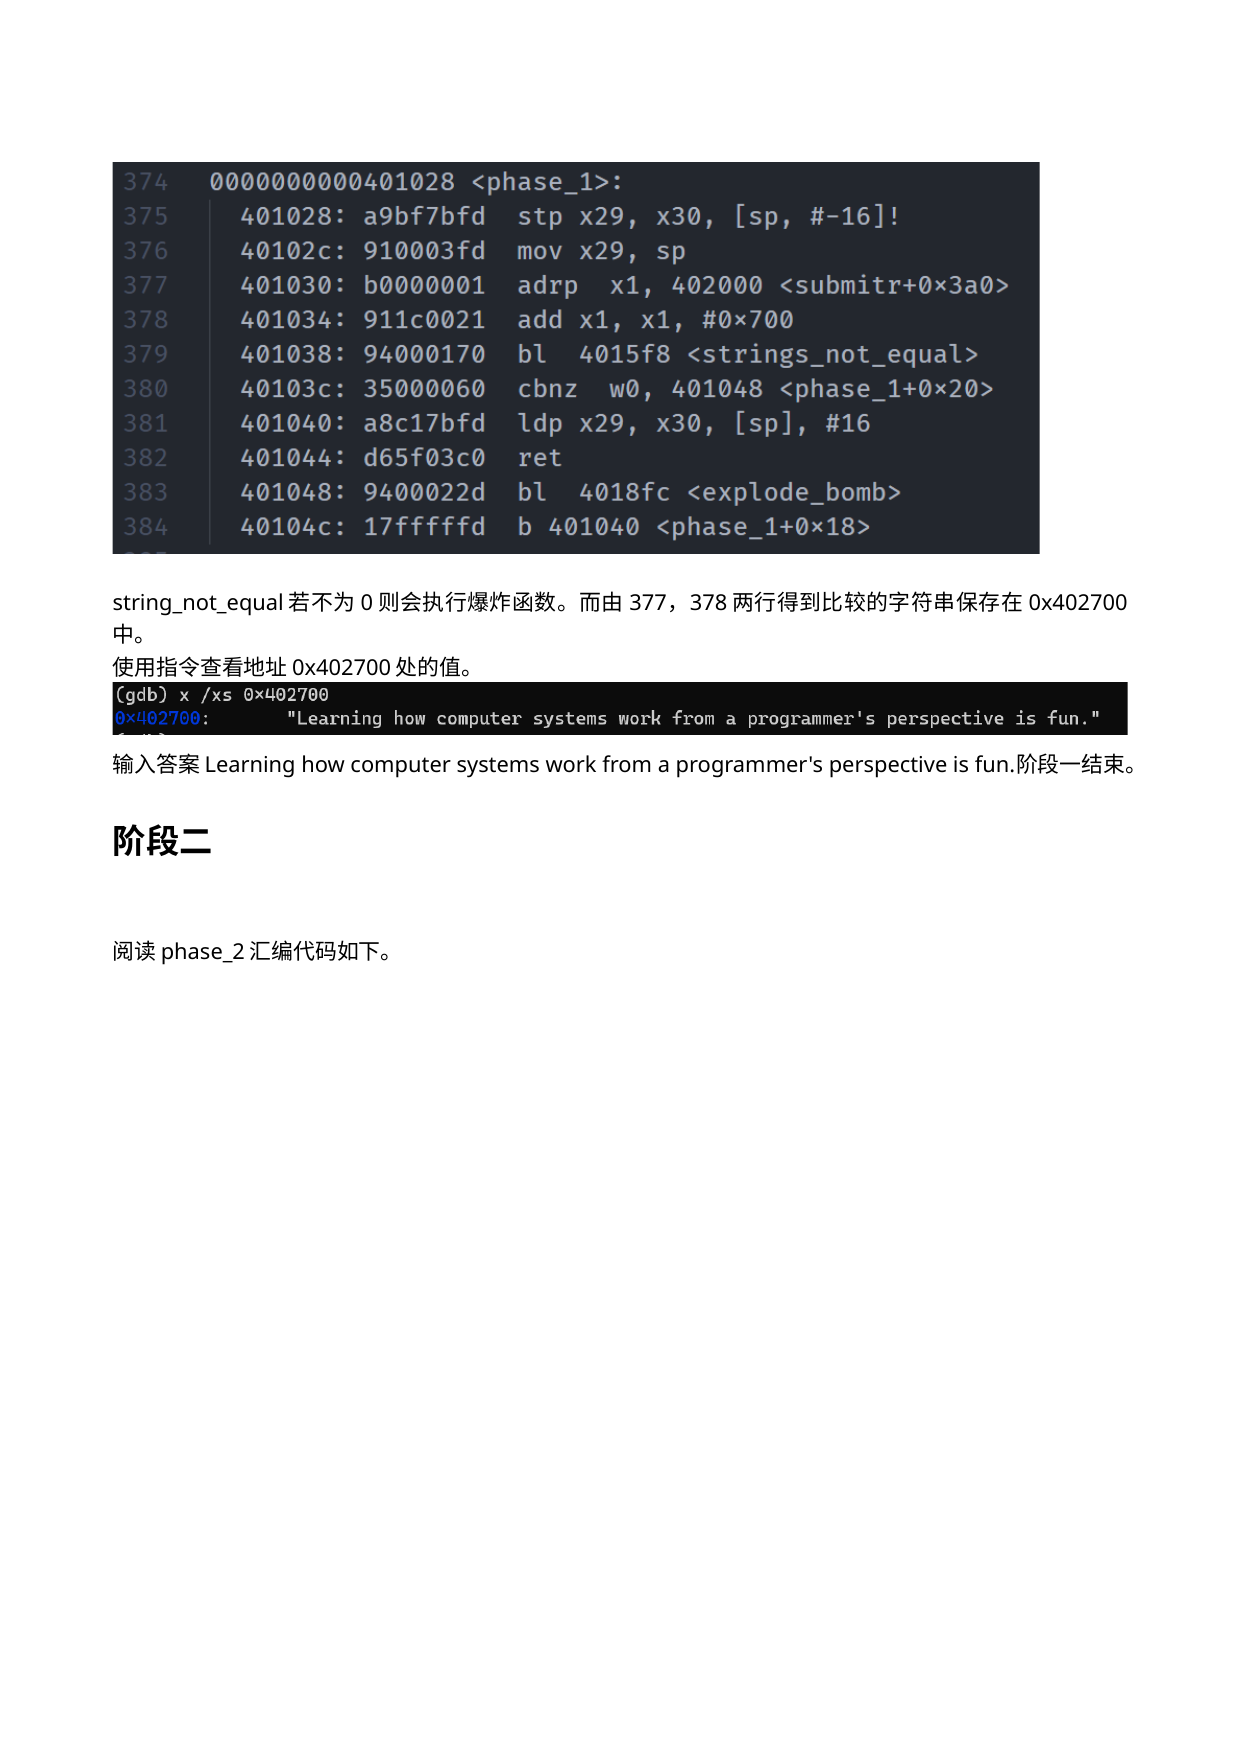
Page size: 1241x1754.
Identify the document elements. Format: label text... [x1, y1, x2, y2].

text string_not_equal若不为0则会执行爆炸函数。而由377，378两行得到比较的字符串保存在0x402700中。 [112, 584, 1128, 649]
picture [112, 682, 1128, 735]
subtitle 阶段二 [112, 807, 1128, 872]
text 使用指令查看地址0x402700处的值。 [112, 649, 1128, 682]
picture [112, 162, 1040, 554]
text 阅读phase_2汇编代码如下。 [112, 934, 1128, 966]
text 输入答案Learning how computer systems work from a programmer's perspective is fun.阶段一结束。 [112, 747, 1128, 779]
